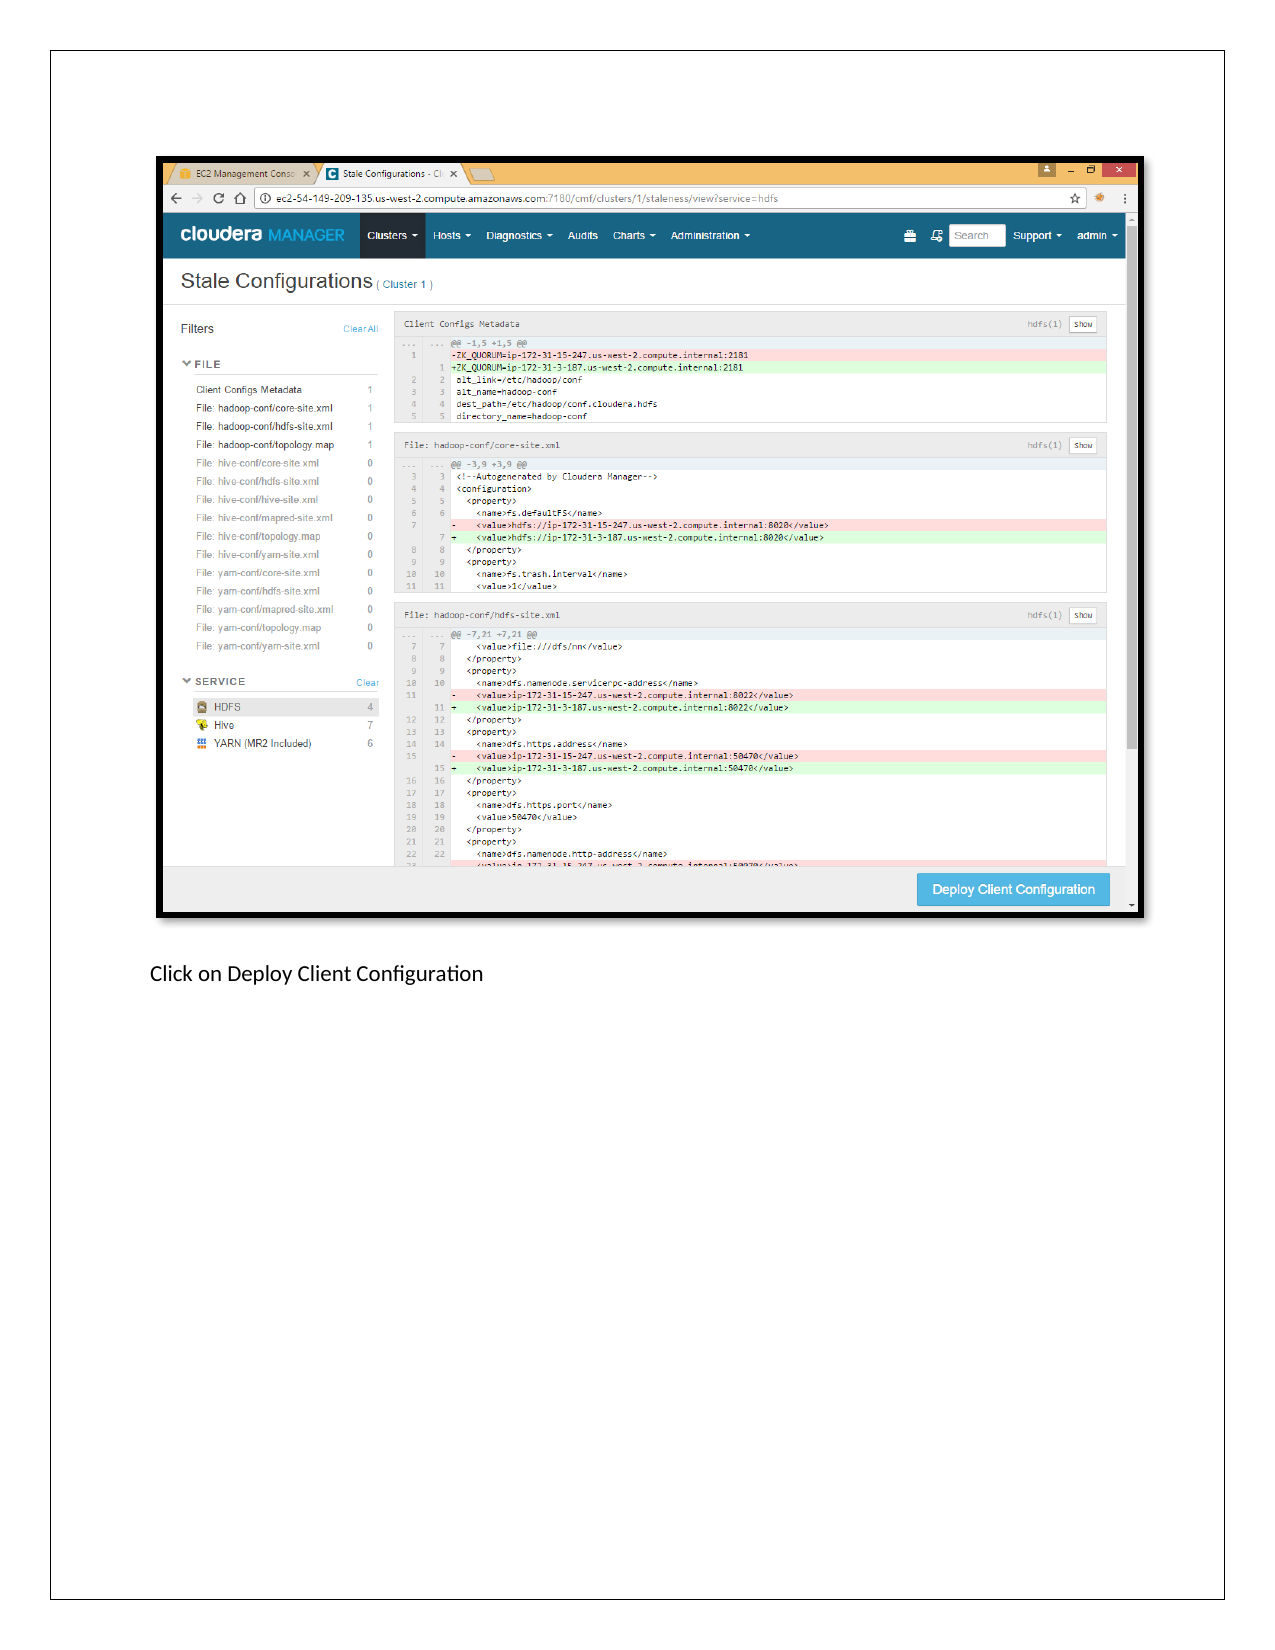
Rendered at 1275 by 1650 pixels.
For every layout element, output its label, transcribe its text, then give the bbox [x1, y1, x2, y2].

picture [163, 163, 1138, 912]
text Click on Deploy Client Configuration [150, 959, 1125, 987]
